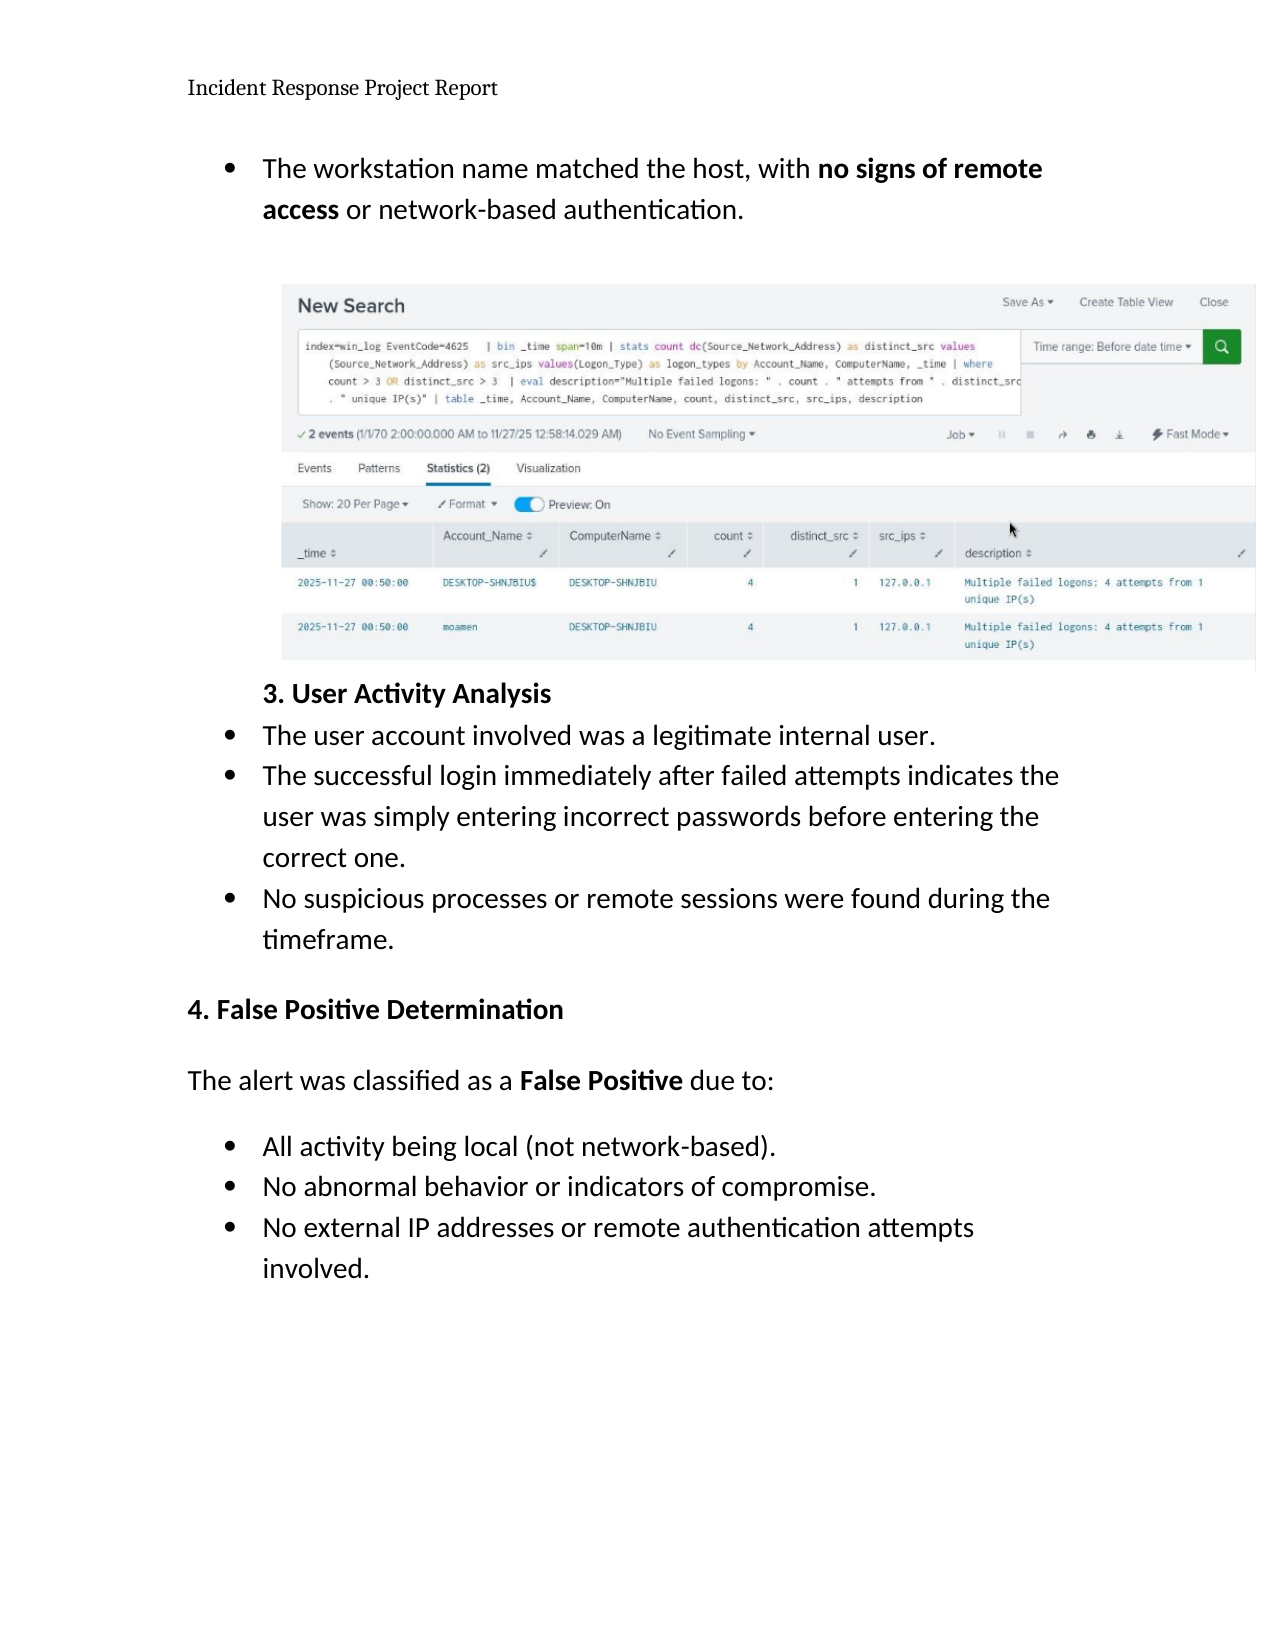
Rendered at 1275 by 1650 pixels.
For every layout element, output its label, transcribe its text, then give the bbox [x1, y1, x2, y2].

list All activity being local (not network‑based). [225, 1128, 1087, 1163]
list No suspicious processes or remote sessions were found during the timeframe. [225, 880, 1087, 957]
list The workstation name matched the host, with no signs of remote access or network‑based authentication.3. User Activity Analysis [225, 150, 1087, 711]
subtitle 4. False Positive Determination [187, 991, 1087, 1027]
list The successful login immediately after failed attempts indicates the user was simply entering incorrect passwords before entering the correct one. [225, 757, 1087, 875]
text The alert was classified as a False Positive due to: [187, 1062, 1087, 1097]
list No abnormal behavior or indicators of compromise. [225, 1168, 1087, 1204]
list The user account involved was a legitimate internal user. [225, 717, 1087, 752]
list No external IP addresses or remote authentication attempts involved. [225, 1209, 1087, 1286]
